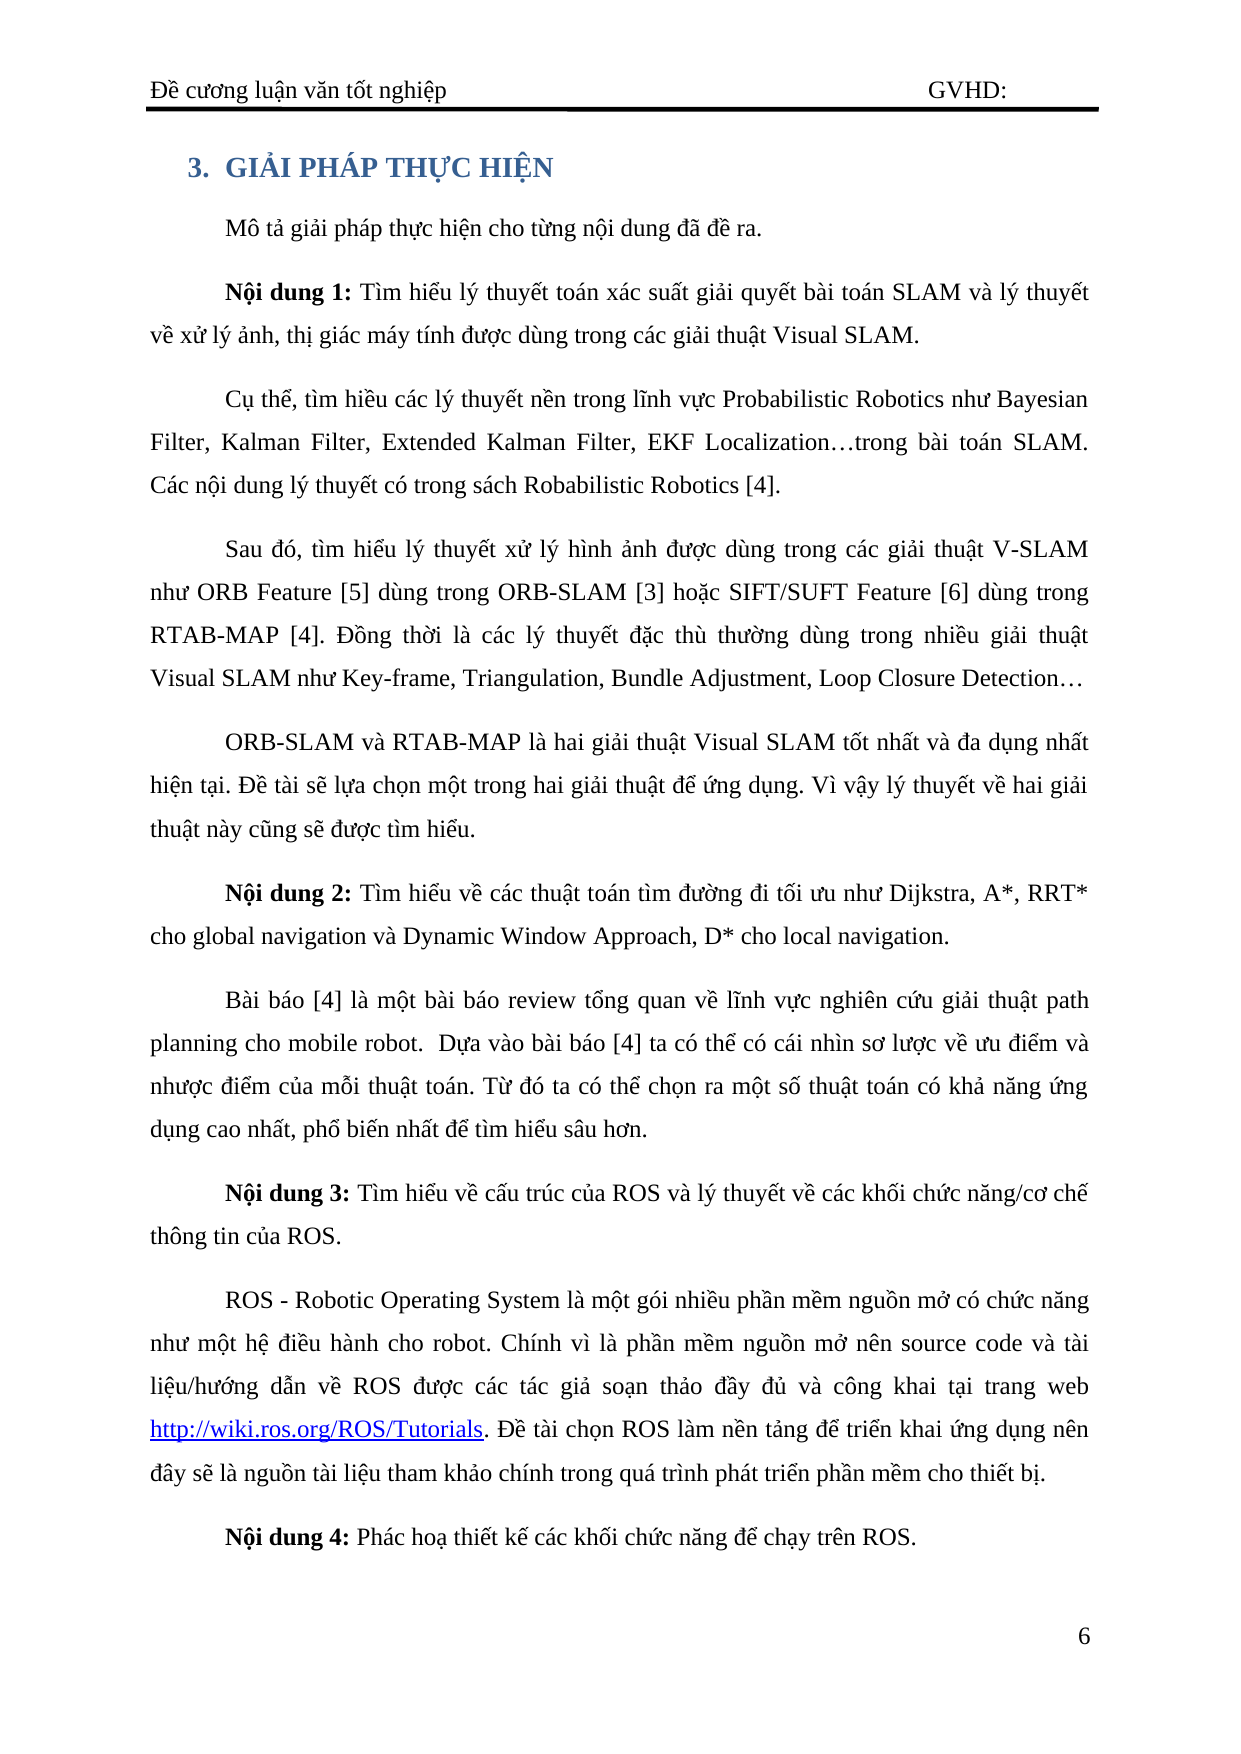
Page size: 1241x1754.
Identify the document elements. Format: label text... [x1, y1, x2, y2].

text Nội dung 1: Tìm hiểu lý thuyết toán xác suất giải quyết bài toán SLAM và lý thuyết về xử lý ảnh, thị giác máy tính được dùng trong các giải thuật Visual SLAM. [150, 277, 1090, 349]
text Nội dung 2: Tìm hiểu về các thuật toán tìm đường đi tối ưu như Dijkstra, A*, RRT* cho global navigation và Dynamic Window Approach, D* cho local navigation. [150, 878, 1090, 949]
text ORB-SLAM và RTAB-MAP là hai giải thuật Visual SLAM tốt nhất và đa dụng nhất hiện tại. Đề tài sẽ lựa chọn một trong hai giải thuật để ứng dụng. Vì vậy lý thuyết về hai giải thuật này cũng sẽ được tìm hiểu. [150, 727, 1090, 842]
text Mô tả giải pháp thực hiện cho từng nội dung đã đề ra. [150, 213, 1090, 242]
text Cụ thể, tìm hiều các lý thuyết nền trong lĩnh vực Probabilistic Robotics như Bayesian Filter, Kalman Filter, Extended Kalman Filter, EKF Localization…trong bài toán SLAM. Các nội dung lý thuyết có trong sách Robabilistic Robotics [4]. [150, 384, 1090, 499]
text Bài báo [4] là một bài báo review tổng quan về lĩnh vực nghiên cứu giải thuật path planning cho mobile robot. Dựa vào bài báo [4] ta có thể có cái nhìn sơ lược về ưu điểm và nhược điểm của mỗi thuật toán. Từ đó ta có thể chọn ra một số thuật toán có khả năng ứng dụng cao nhất, phổ biến nhất để tìm hiểu sâu hơn. [150, 985, 1090, 1143]
text Sau đó, tìm hiểu lý thuyết xử lý hình ảnh được dùng trong các giải thuật V-SLAM như ORB Feature [5] dùng trong ORB-SLAM [3] hoặc SIFT/SUFT Feature [6] dùng trong RTAB-MAP [4]. Đồng thời là các lý thuyết đặc thù thường dùng trong nhiều giải thuật Visual SLAM như Key-frame, Triangulation, Bundle Adjustment, Loop Closure Detection… [150, 534, 1090, 692]
text ROS - Robotic Operating System là một gói nhiều phần mềm nguồn mở có chức năng như một hệ điều hành cho robot. Chính vì là phần mềm nguồn mở nên source code và tài liệu/hướng dẫn về ROS được các tác giả soạn thảo đầy đủ và công khai tại trang web http://wiki.ros.org/ROS/Tutorials. Đề tài chọn ROS làm nền tảng để triển khai ứng dụng nên đây sẽ là nguồn tài liệu tham khảo chính trong quá trình phát triển phần mềm cho thiết bị. [150, 1285, 1090, 1486]
text Nội dung 3: Tìm hiểu về cấu trúc của ROS và lý thuyết về các khối chức năng/cơ chế thông tin của ROS. [150, 1178, 1090, 1250]
text Nội dung 4: Phác hoạ thiết kế các khối chức năng để chạy trên ROS. [150, 1522, 1090, 1550]
subtitle GIẢI PHÁP THỰC HIỆN [187, 150, 1090, 183]
